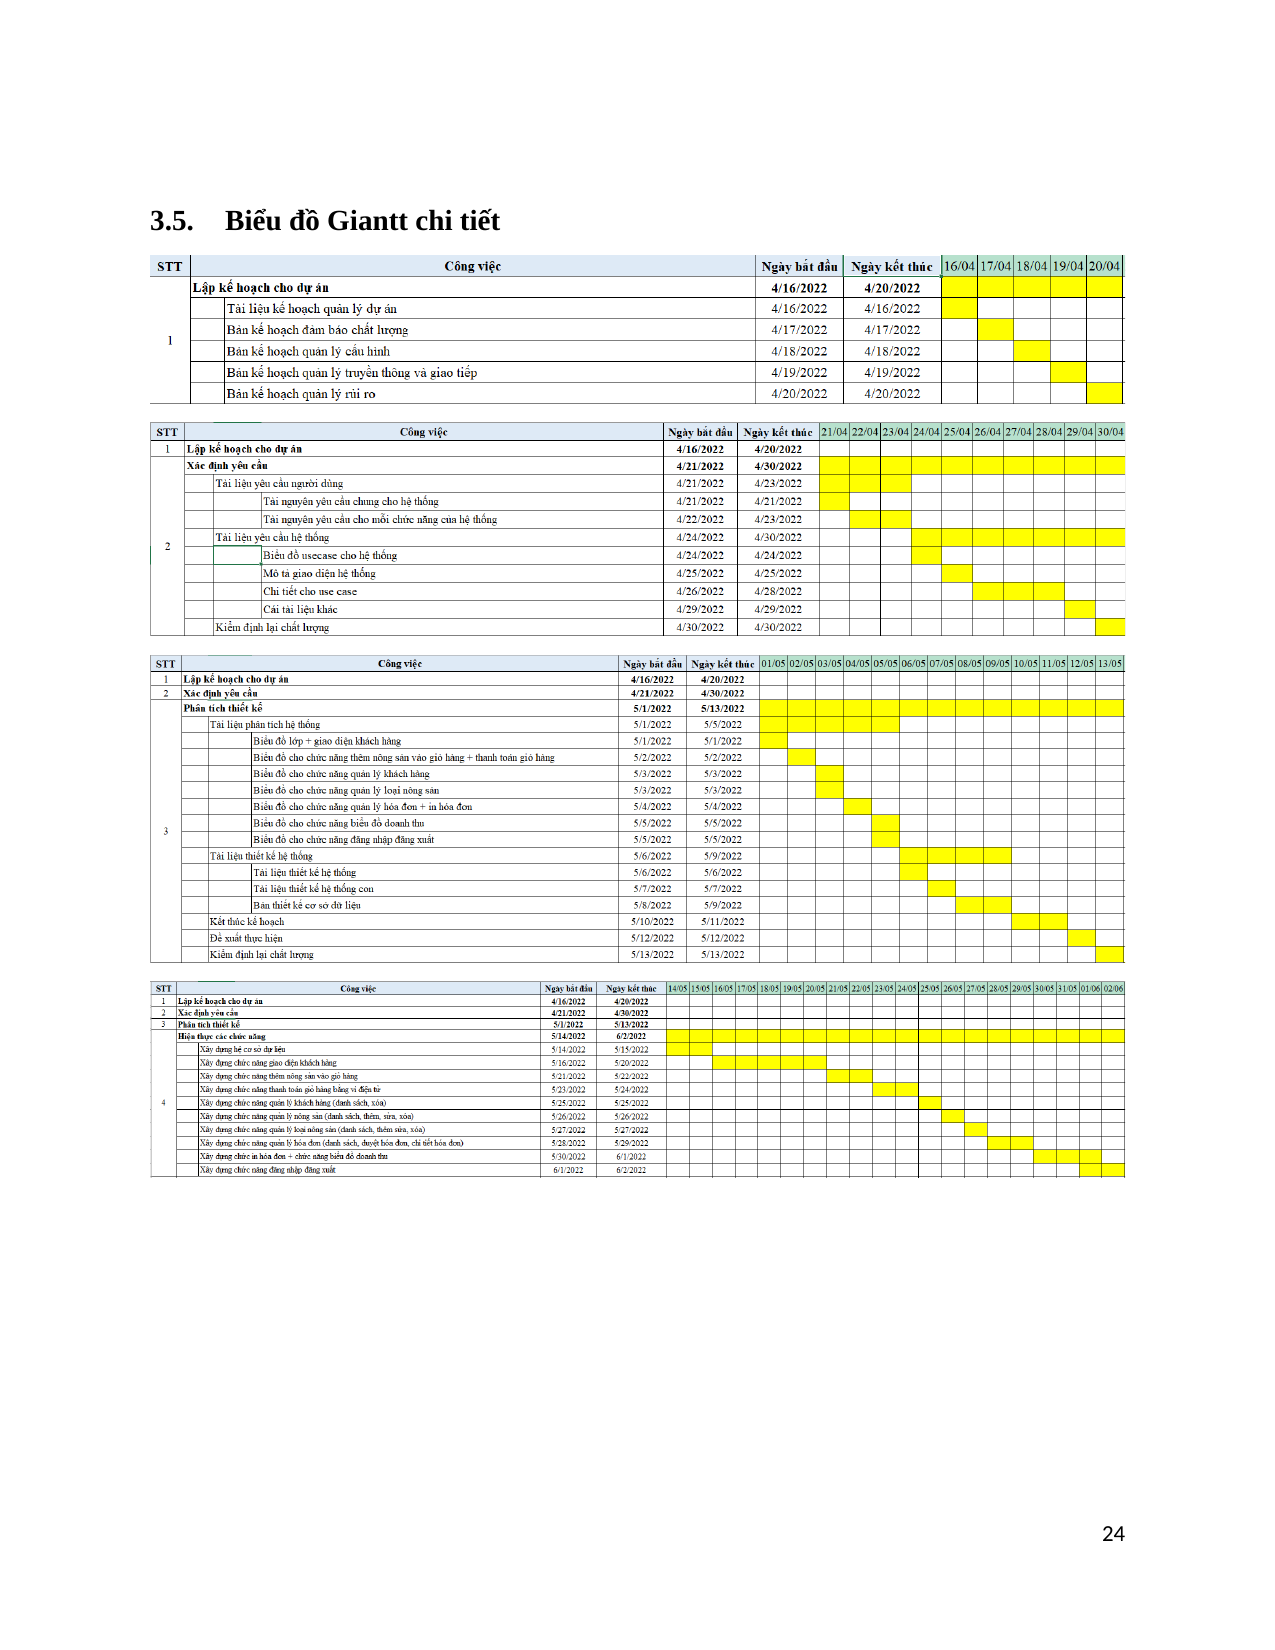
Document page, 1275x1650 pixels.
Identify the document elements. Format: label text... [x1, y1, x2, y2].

picture [150, 422, 1125, 636]
picture [150, 981, 1125, 1178]
list Biểu đồ Giantt chi tiết [150, 203, 1125, 236]
picture [150, 255, 1125, 404]
picture [150, 655, 1125, 963]
